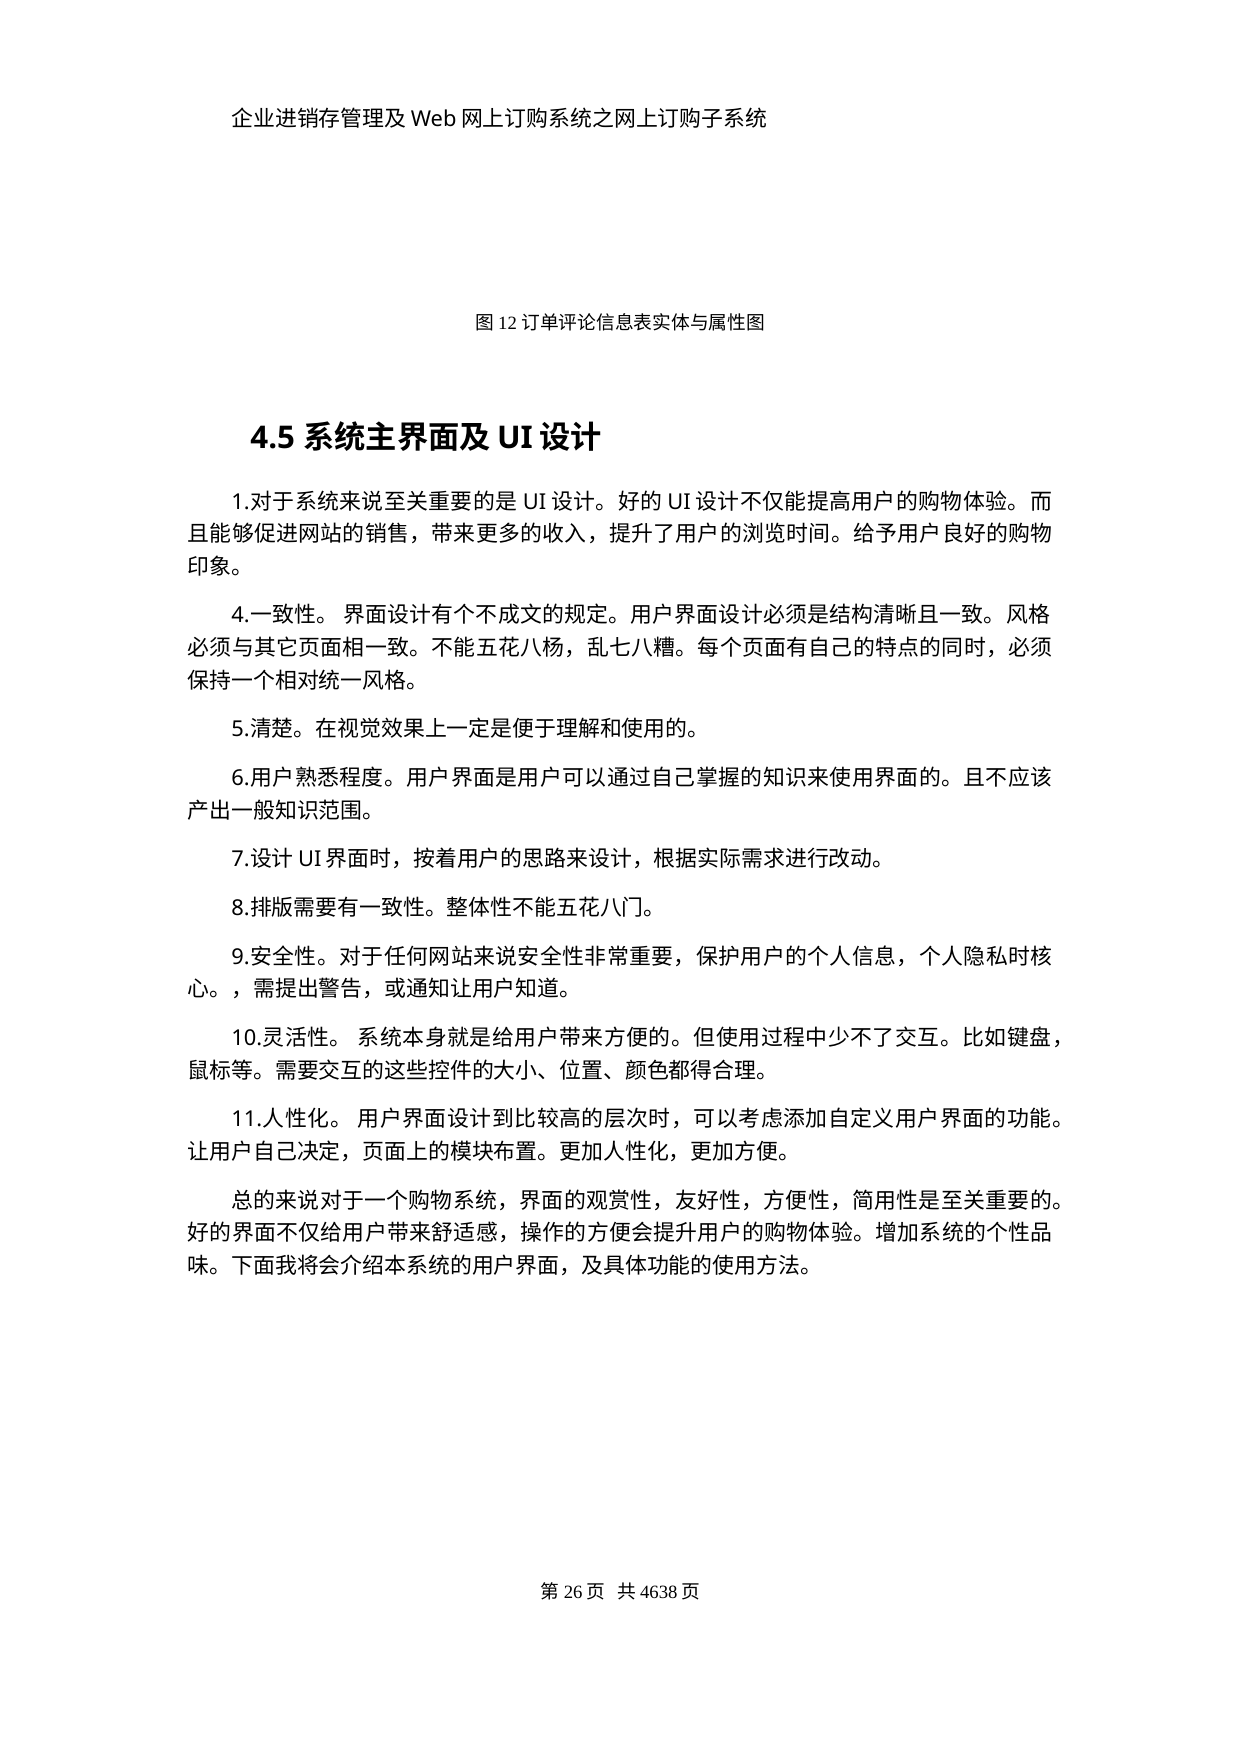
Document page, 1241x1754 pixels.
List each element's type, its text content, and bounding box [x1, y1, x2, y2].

text 1.对于系统来说至关重要的是UI设计。好的UI设计不仅能提高用户的购物体验。而且能够促进网站的销售，带来更多的收入，提升了用户的浏览时间。给予用户良好的购物印象。 [187, 483, 1053, 581]
text 8.排版需要有一致性。整体性不能五花八门。 [187, 890, 1053, 922]
text 11.人性化。 用户界面设计到比较高的层次时，可以考虑添加自定义用户界面的功能。让用户自己决定，页面上的模块布置。更加人性化，更加方便。 [187, 1101, 1053, 1166]
text 总的来说对于一个购物系统，界面的观赏性，友好性，方便性，简用性是至关重要的。好的界面不仅给用户带来舒适感，操作的方便会提升用户的购物体验。增加系统的个性品味。下面我将会介绍本系统的用户界面，及具体功能的使用方法。 [187, 1182, 1053, 1280]
text 9.安全性。对于任何网站来说安全性非常重要，保护用户的个人信息，个人隐私时核心。，需提出警告，或通知让用户知道。 [187, 938, 1053, 1003]
text 图12 订单评论信息表实体与属性图 [187, 305, 1053, 337]
text 6.用户熟悉程度。用户界面是用户可以通过自己掌握的知识来使用界面的。且不应该产出一般知识范围。 [187, 760, 1053, 825]
text 4.一致性。 界面设计有个不成文的规定。用户界面设计必须是结构清晰且一致。风格必须与其它页面相一致。不能五花八杨，乱七八糟。每个页面有自己的特点的同时，必须保持一个相对统一风格。 [187, 597, 1053, 695]
text 5.清楚。在视觉效果上一定是便于理解和使用的。 [187, 711, 1053, 743]
text 7.设计UI界面时，按着用户的思路来设计，根据实际需求进行改动。 [187, 841, 1053, 873]
text 4.5 系统主界面及UI设计 [187, 402, 1053, 467]
text 10.灵活性。 系统本身就是给用户带来方便的。但使用过程中少不了交互。比如键盘，鼠标等。需要交互的这些控件的大小、位置、颜色都得合理。 [187, 1020, 1053, 1085]
